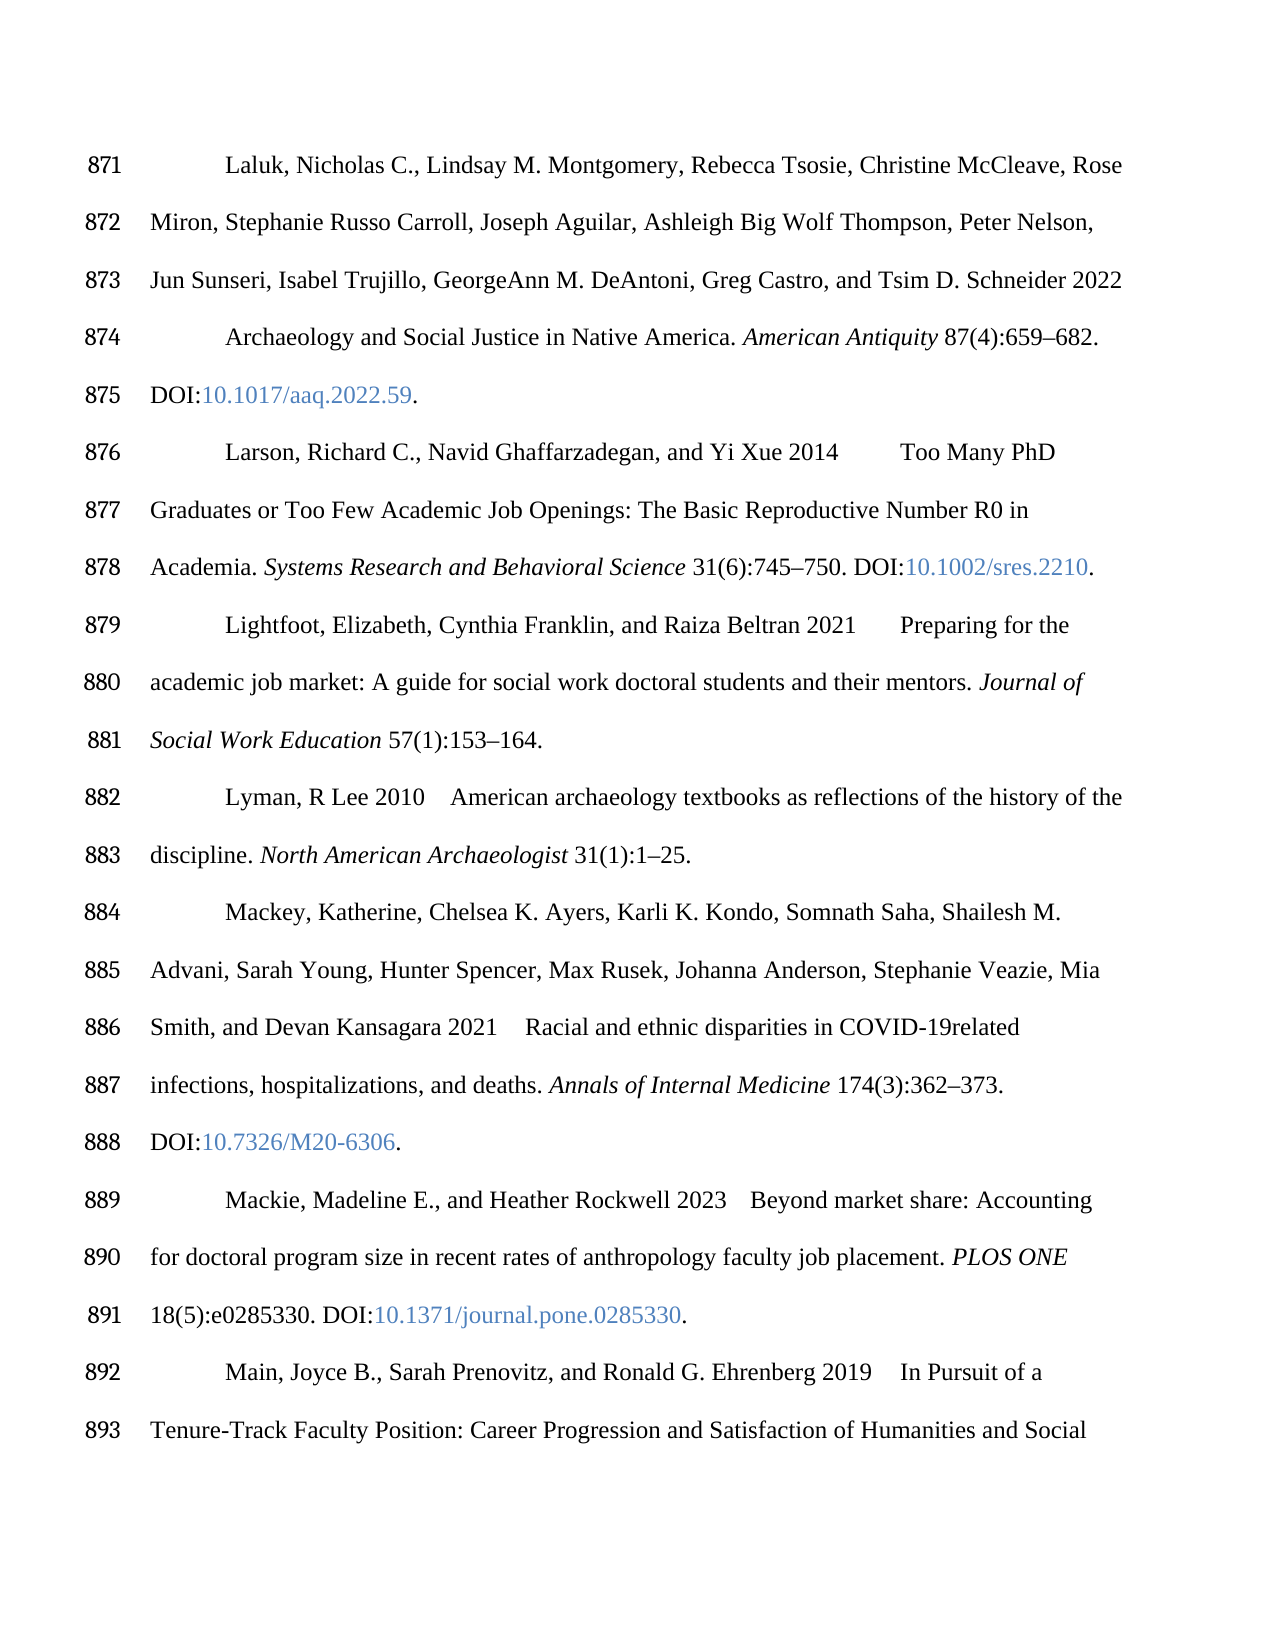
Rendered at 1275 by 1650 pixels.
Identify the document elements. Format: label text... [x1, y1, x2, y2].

text Mackey, Katherine, Chelsea K. Ayers, Karli K. Kondo, Somnath Saha, Shailesh M. Advani, Sarah Young, Hunter Spencer, Max Rusek, Johanna Anderson, Stephanie Veazie, Mia Smith, and Devan Kansagara 2021 Racial and ethnic disparities in COVID-19related infections, hospitalizations, and deaths. Annals of Internal Medicine 174(3):362–373. DOI:10.7326/M20-6306. [150, 897, 1125, 1156]
text Mackie, Madeline E., and Heather Rockwell 2023 Beyond market share: Accounting for doctoral program size in recent rates of anthropology faculty job placement. PLOS ONE 18(5):e0285330. DOI:10.1371/journal.pone.0285330. [150, 1185, 1125, 1329]
text Larson, Richard C., Navid Ghaffarzadegan, and Yi Xue 2014 Too Many PhD Graduates or Too Few Academic Job Openings: The Basic Reproductive Number R0 in Academia. Systems Research and Behavioral Science 31(6):745–750. DOI:10.1002/sres.2210. [150, 437, 1125, 581]
text Laluk, Nicholas C., Lindsay M. Montgomery, Rebecca Tsosie, Christine McCleave, Rose Miron, Stephanie Russo Carroll, Joseph Aguilar, Ashleigh Big Wolf Thompson, Peter Nelson, Jun Sunseri, Isabel Trujillo, GeorgeAnn M. DeAntoni, Greg Castro, and Tsim D. Schneider 2022 Archaeology and Social Justice in Native America. American Antiquity 87(4):659–682. DOI:10.1017/aaq.2022.59. [150, 150, 1125, 409]
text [150, 1357, 1125, 1444]
text Lightfoot, Elizabeth, Cynthia Franklin, and Raiza Beltran 2021 Preparing for the academic job market: A guide for social work doctoral students and their mentors. Journal of Social Work Education 57(1):153–164. [150, 610, 1125, 754]
text Lyman, R Lee 2010 American archaeology textbooks as reflections of the history of the discipline. North American Archaeologist 31(1):1–25. [150, 782, 1125, 869]
